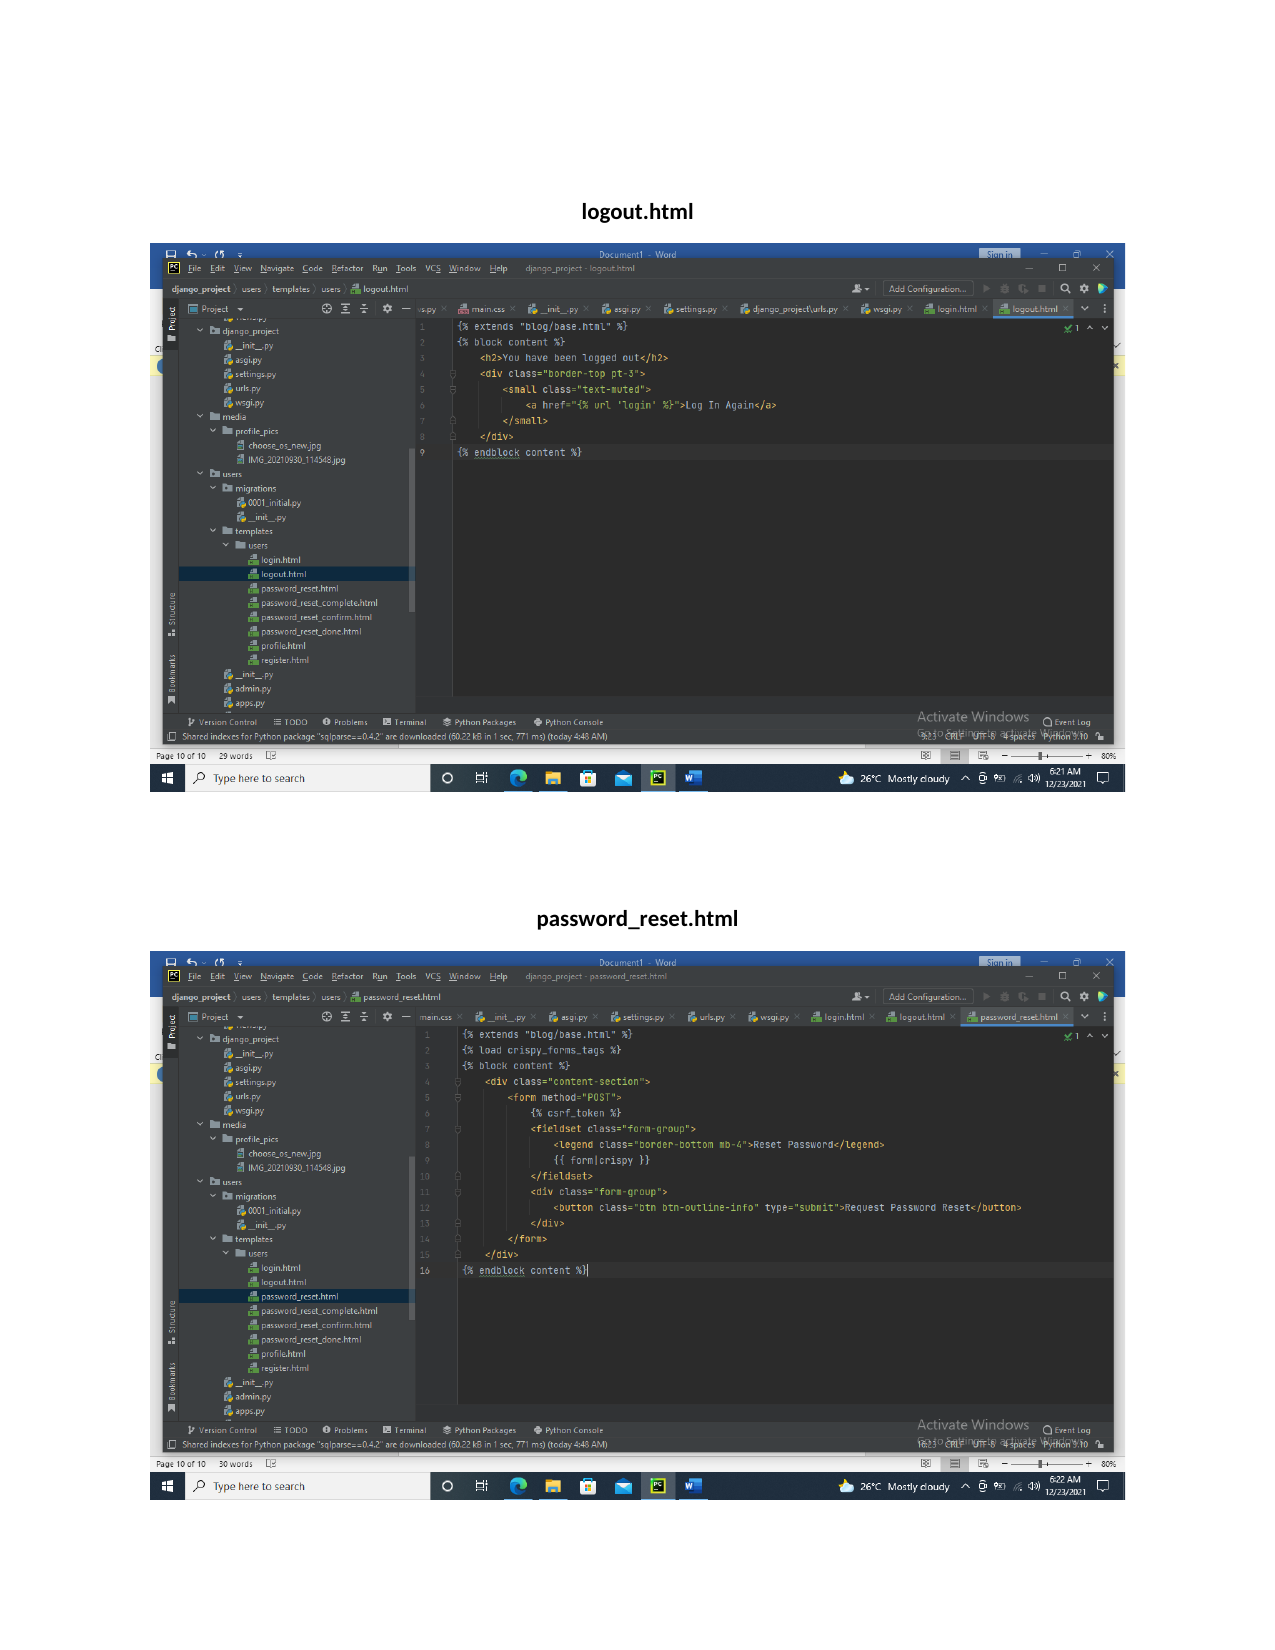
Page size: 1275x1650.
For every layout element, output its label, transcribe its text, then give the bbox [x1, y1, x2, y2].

text password_reset.html [150, 904, 1125, 932]
text logout.html [150, 197, 1125, 225]
picture [150, 243, 1125, 792]
picture [150, 951, 1125, 1500]
